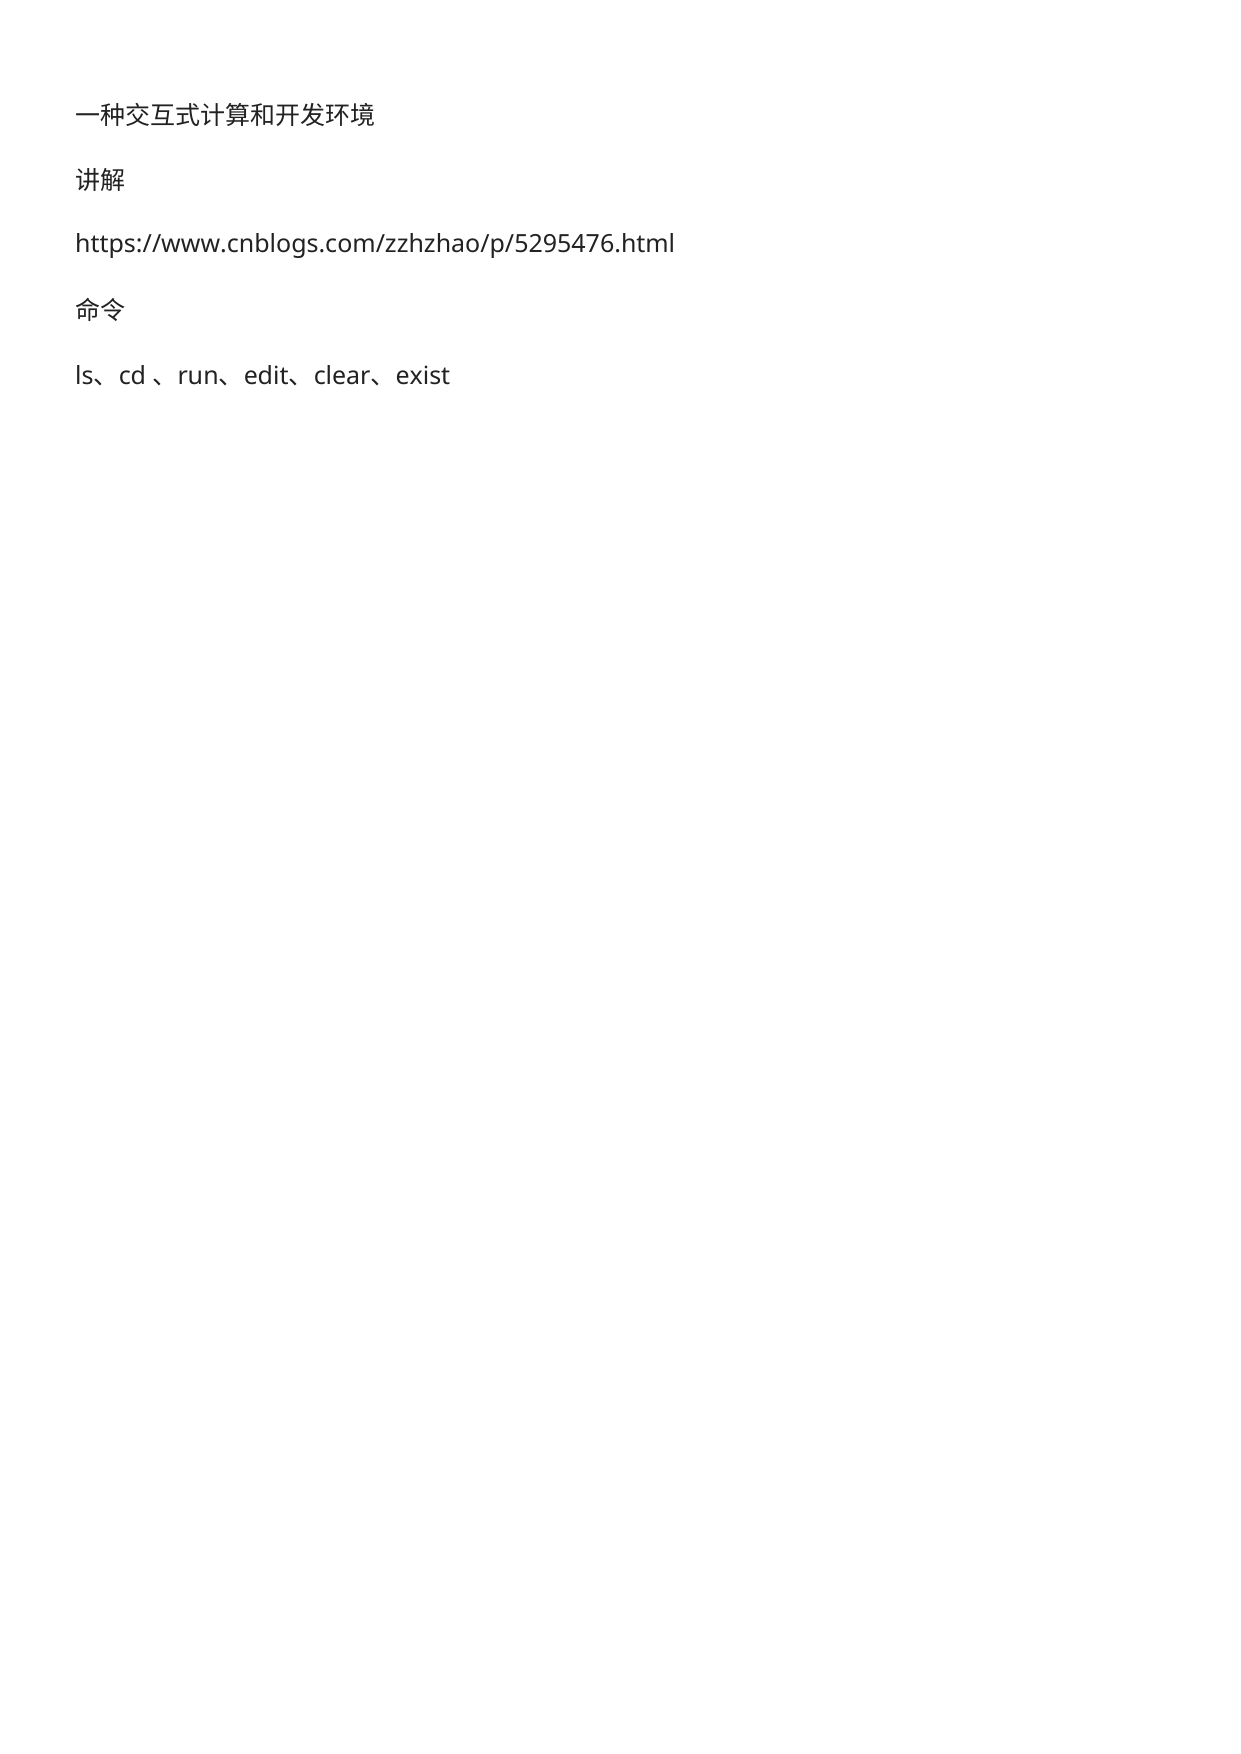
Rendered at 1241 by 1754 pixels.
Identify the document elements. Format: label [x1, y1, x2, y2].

text [75, 81, 1165, 406]
